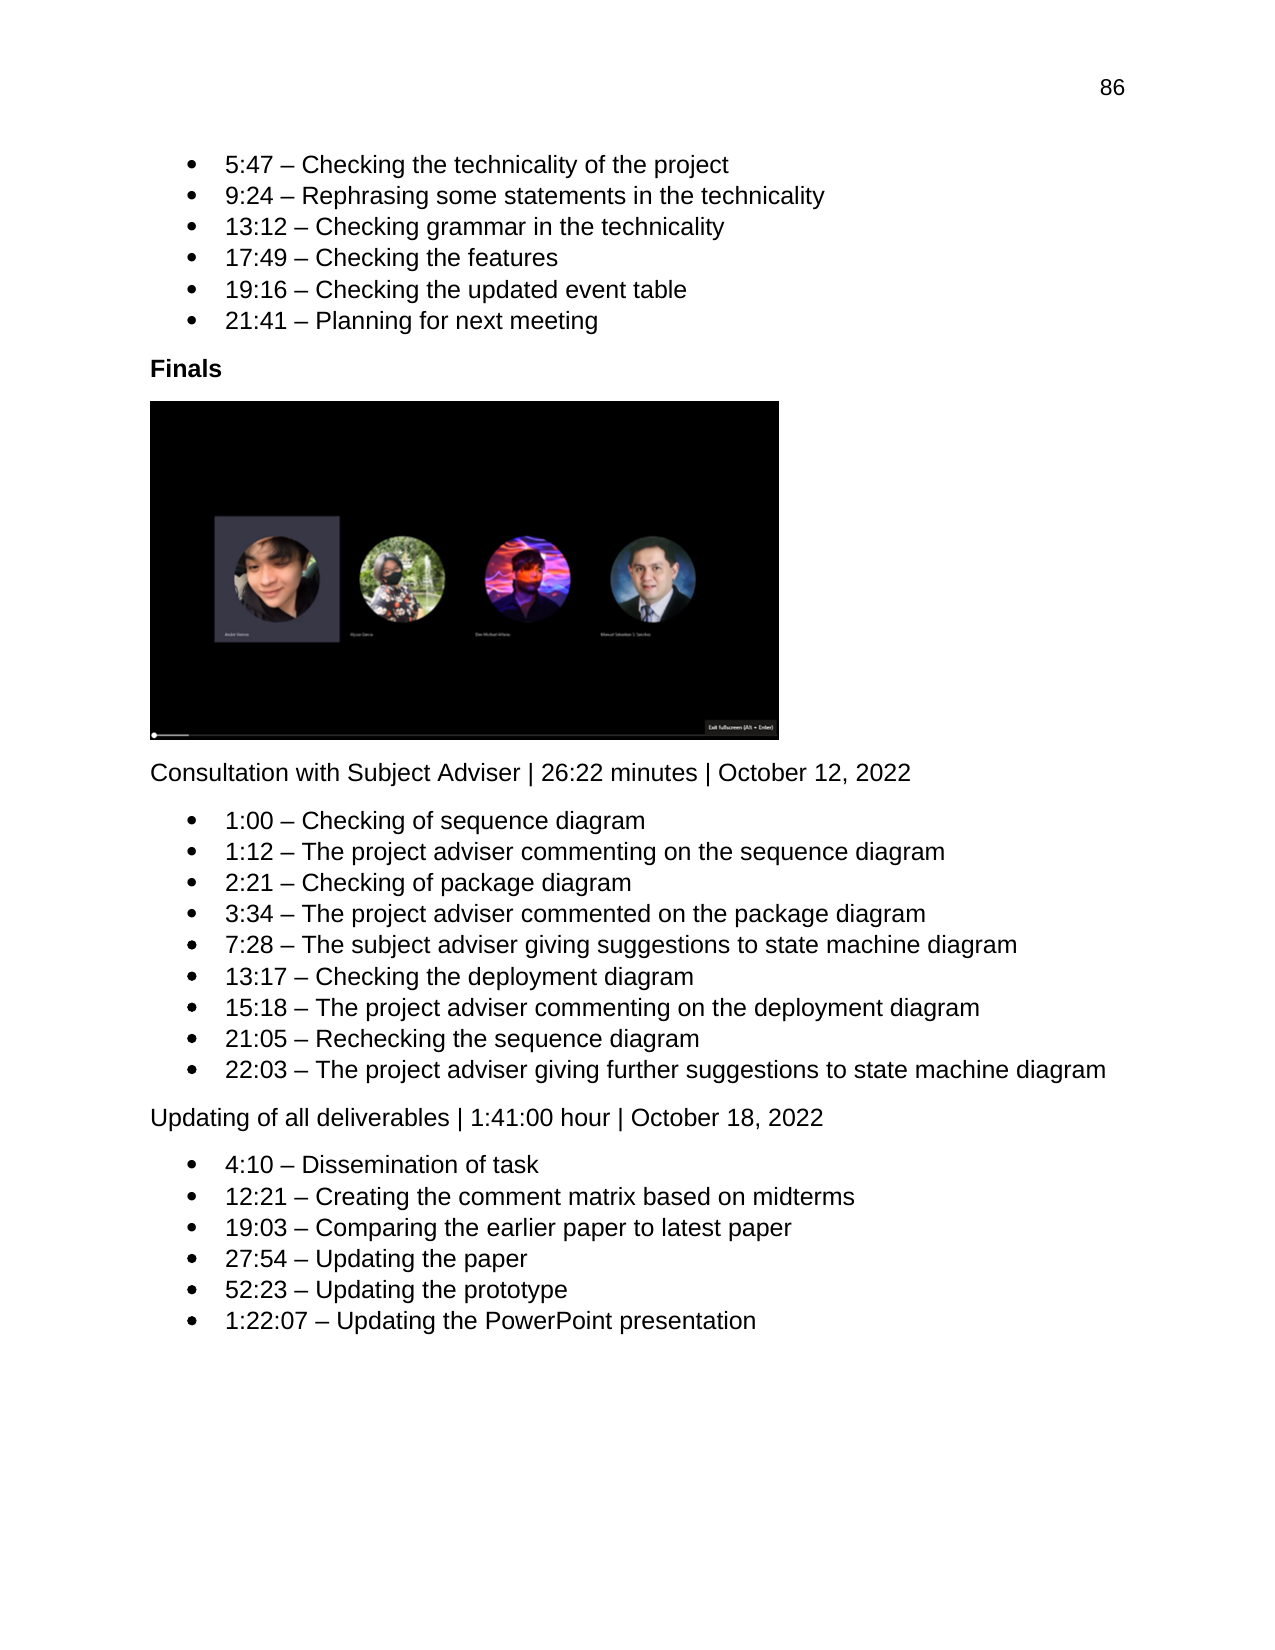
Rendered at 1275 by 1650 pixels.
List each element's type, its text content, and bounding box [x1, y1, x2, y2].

list 7:28 – The subject adviser giving suggestions to state machine diagram [187, 930, 1125, 959]
list 22:03 – The project adviser giving further suggestions to state machine diagram [187, 1055, 1125, 1084]
list 15:18 – The project adviser commenting on the deployment diagram [187, 993, 1125, 1021]
picture [150, 401, 779, 740]
list 3:34 – The project adviser commented on the package diagram [187, 899, 1125, 928]
text Finals [150, 353, 1125, 382]
list 13:12 – Checking grammar in the technicality [187, 212, 1125, 241]
list 21:05 – Rechecking the sequence diagram [187, 1024, 1125, 1053]
list 4:10 – Dissemination of task [187, 1150, 1125, 1179]
list 2:21 – Checking of package diagram [187, 868, 1125, 897]
text Consultation with Subject Adviser | 26:22 minutes | October 12, 2022 [150, 758, 1125, 787]
list 27:54 – Updating the paper [187, 1244, 1125, 1273]
list 17:49 – Checking the features [187, 243, 1125, 272]
list 1:12 – The project adviser commenting on the sequence diagram [187, 837, 1125, 866]
list 12:21 – Creating the comment matrix based on midterms [187, 1182, 1125, 1210]
list 1:22:07 – Updating the PowerPoint presentation [187, 1306, 1125, 1335]
list 5:47 – Checking the technicality of the project [187, 150, 1125, 179]
list 1:00 – Checking of sequence diagram [187, 806, 1125, 834]
text Updating of all deliverables | 1:41:00 hour | October 18, 2022 [150, 1103, 1125, 1131]
list 21:41 – Planning for next meeting [187, 306, 1125, 334]
list 19:03 – Comparing the earlier paper to latest paper [187, 1213, 1125, 1242]
list 9:24 – Rephrasing some statements in the technicality [187, 181, 1125, 210]
list 52:23 – Updating the prototype [187, 1275, 1125, 1304]
list 19:16 – Checking the updated event table [187, 274, 1125, 303]
list 13:17 – Checking the deployment diagram [187, 961, 1125, 990]
